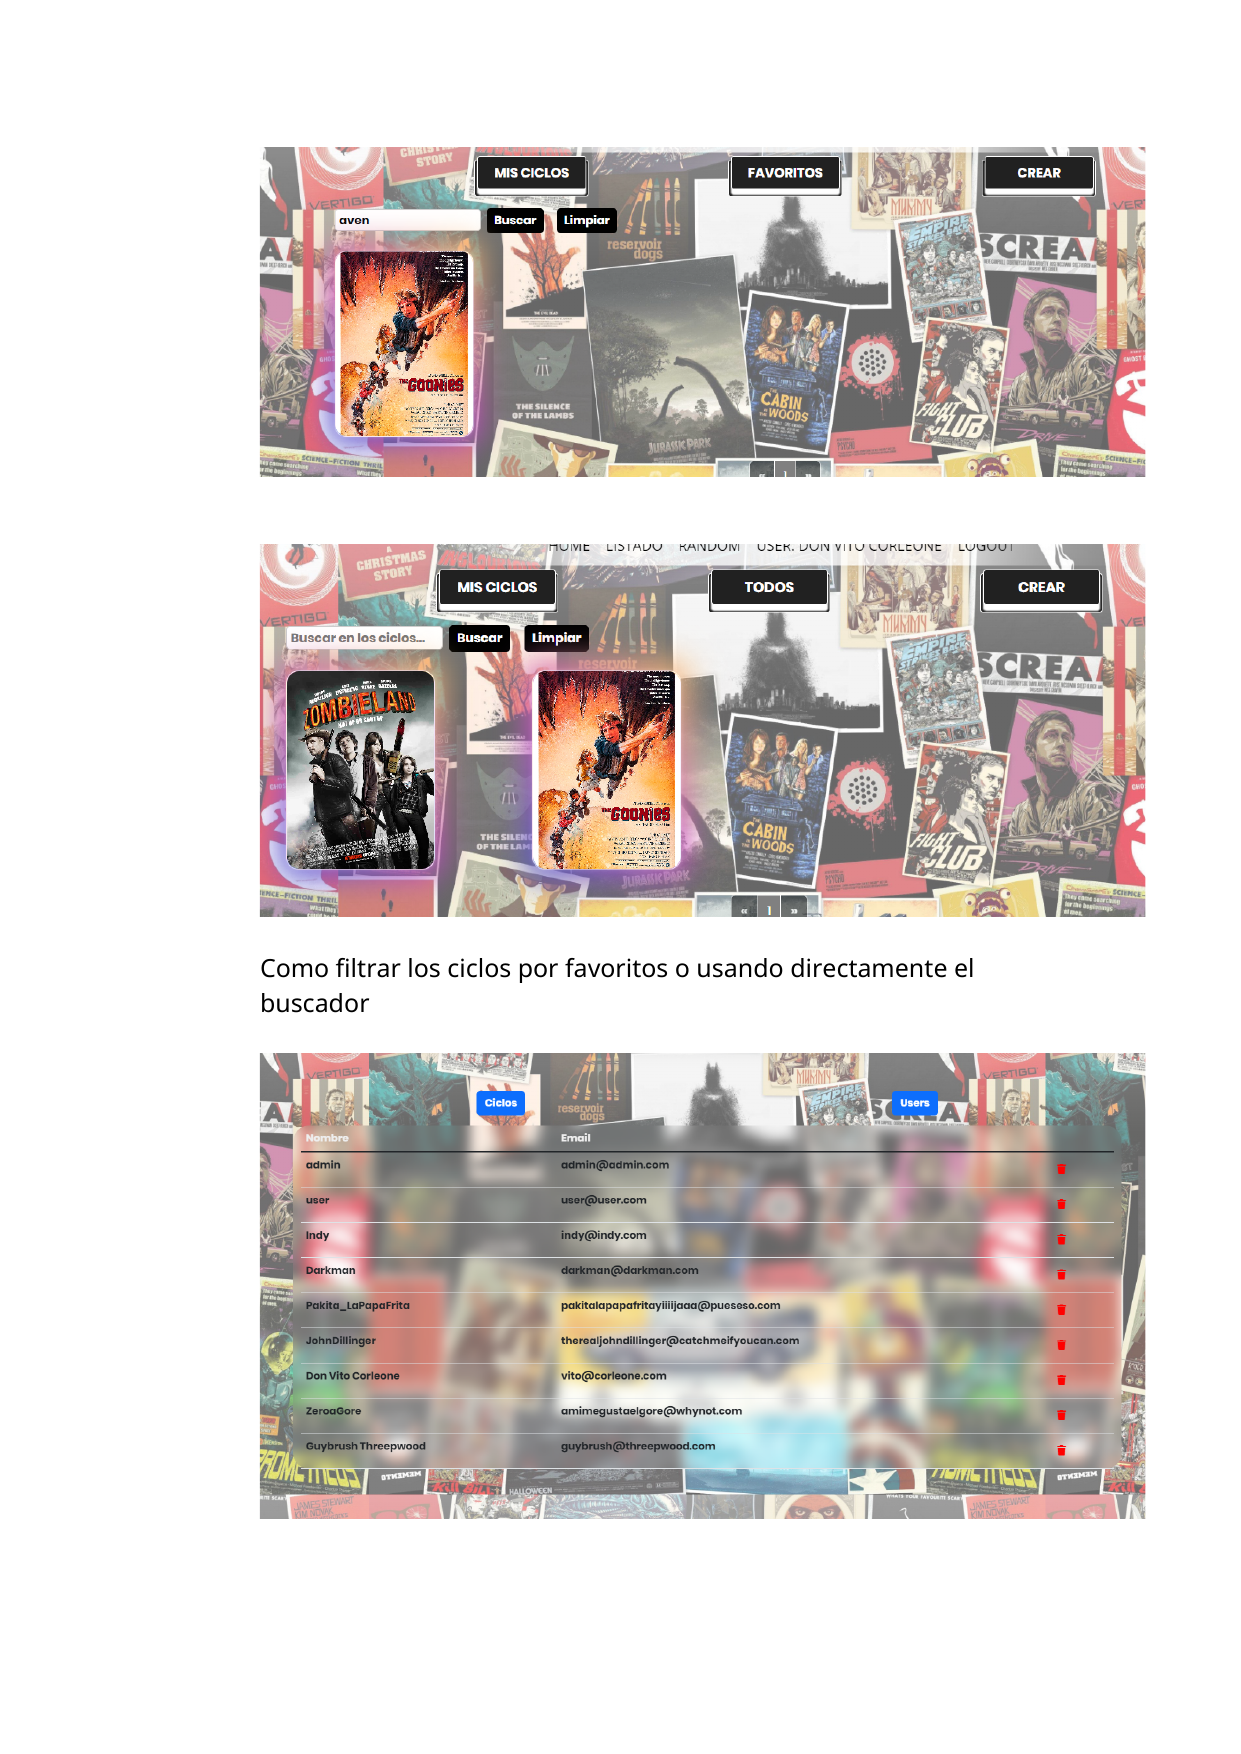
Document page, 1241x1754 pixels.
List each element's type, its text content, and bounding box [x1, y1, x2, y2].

picture [259, 1053, 1146, 1519]
list Como filtrar los ciclos por favoritos o usando directamente el buscador [260, 951, 1063, 1019]
picture [259, 544, 1146, 917]
picture [259, 147, 1146, 477]
